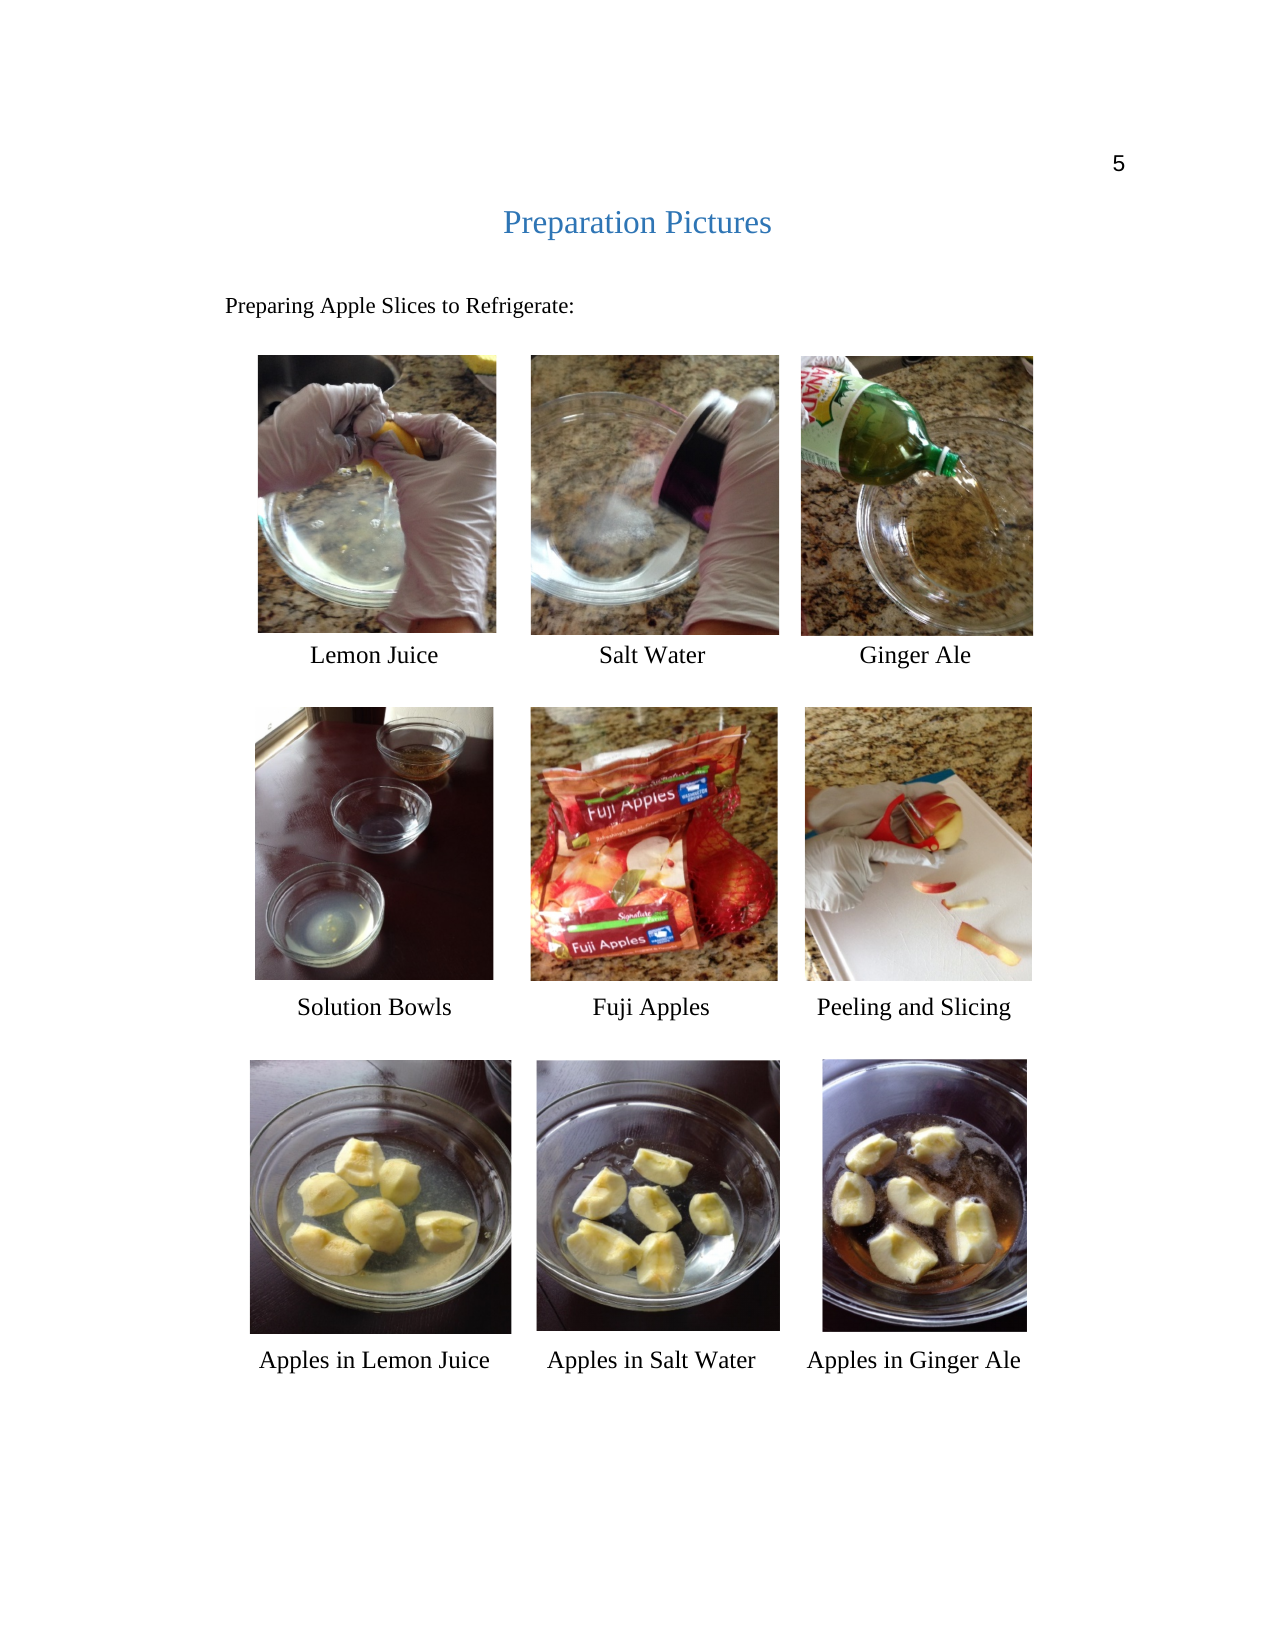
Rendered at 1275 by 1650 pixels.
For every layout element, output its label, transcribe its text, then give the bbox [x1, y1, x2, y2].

picture [805, 707, 1032, 981]
table_cell Salt Water [516, 640, 788, 707]
table_header [788, 355, 1043, 640]
table_cell [232, 708, 516, 992]
table_cell [516, 708, 786, 992]
picture [250, 1060, 512, 1334]
table_cell [786, 1060, 1041, 1345]
table_cell Apples in Ginger Ale [786, 1345, 1041, 1412]
picture [257, 355, 497, 633]
table_cell Lemon Juice [232, 640, 516, 707]
table_cell Fuji Apples [516, 993, 786, 1060]
table_cell [516, 1060, 786, 1345]
picture [530, 355, 780, 635]
table_cell Apples in Salt Water [516, 1345, 786, 1412]
subtitle Preparation Pictures [150, 203, 1125, 241]
picture [537, 1061, 780, 1331]
picture [801, 356, 1034, 635]
table_cell Apples in Lemon Juice [232, 1345, 516, 1412]
table_cell Peeling and Slicing [786, 993, 1041, 1060]
table_cell [232, 1060, 516, 1345]
table_header [516, 355, 788, 640]
picture [823, 1060, 1027, 1331]
picture [255, 707, 494, 980]
text Preparing Apple Slices to Refrigerate: [150, 292, 1125, 318]
table_cell Ginger Ale [788, 640, 1043, 707]
table_cell [786, 708, 1041, 992]
table_cell Solution Bowls [232, 993, 516, 1060]
picture [530, 707, 778, 981]
table_header [232, 355, 516, 640]
